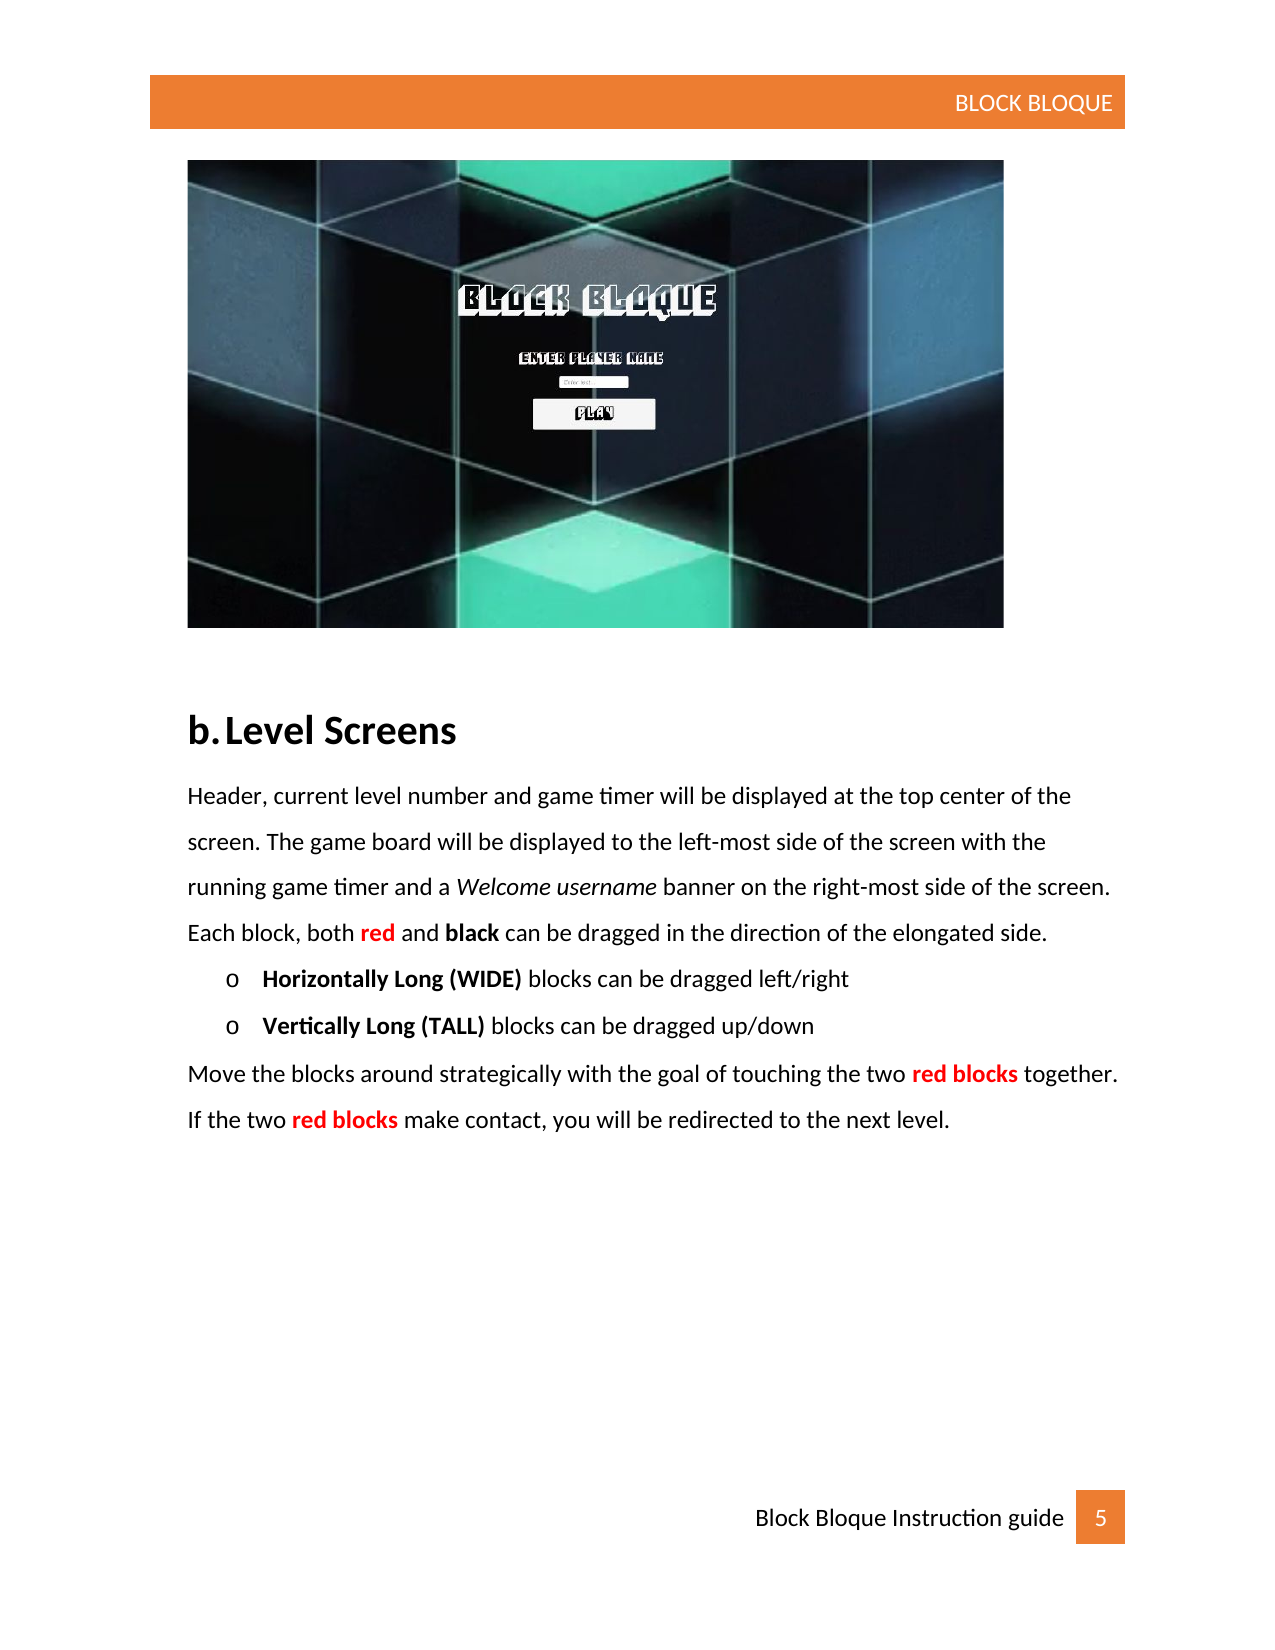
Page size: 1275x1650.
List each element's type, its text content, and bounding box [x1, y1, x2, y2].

list Horizontally Long (WIDE) blocks can be dragged left/right [225, 963, 1125, 995]
text Header, current level number and game timer will be displayed at the top center of the screen. The game board will be displayed to the left-most side of the screen with the running game timer and a Welcome username banner on the right-most side of the screen. Each block, both red and black can be dragged in the direction of the elongated side. [187, 780, 1125, 948]
text Move the blocks around strategically with the goal of touching the two red blocks together. If the two red blocks make contact, you will be redirected to the next level. [187, 1058, 1125, 1134]
list Level Screens [187, 704, 1125, 754]
picture [187, 160, 1004, 628]
list Vertically Long (TALL) blocks can be dragged up/down [225, 1011, 1125, 1042]
